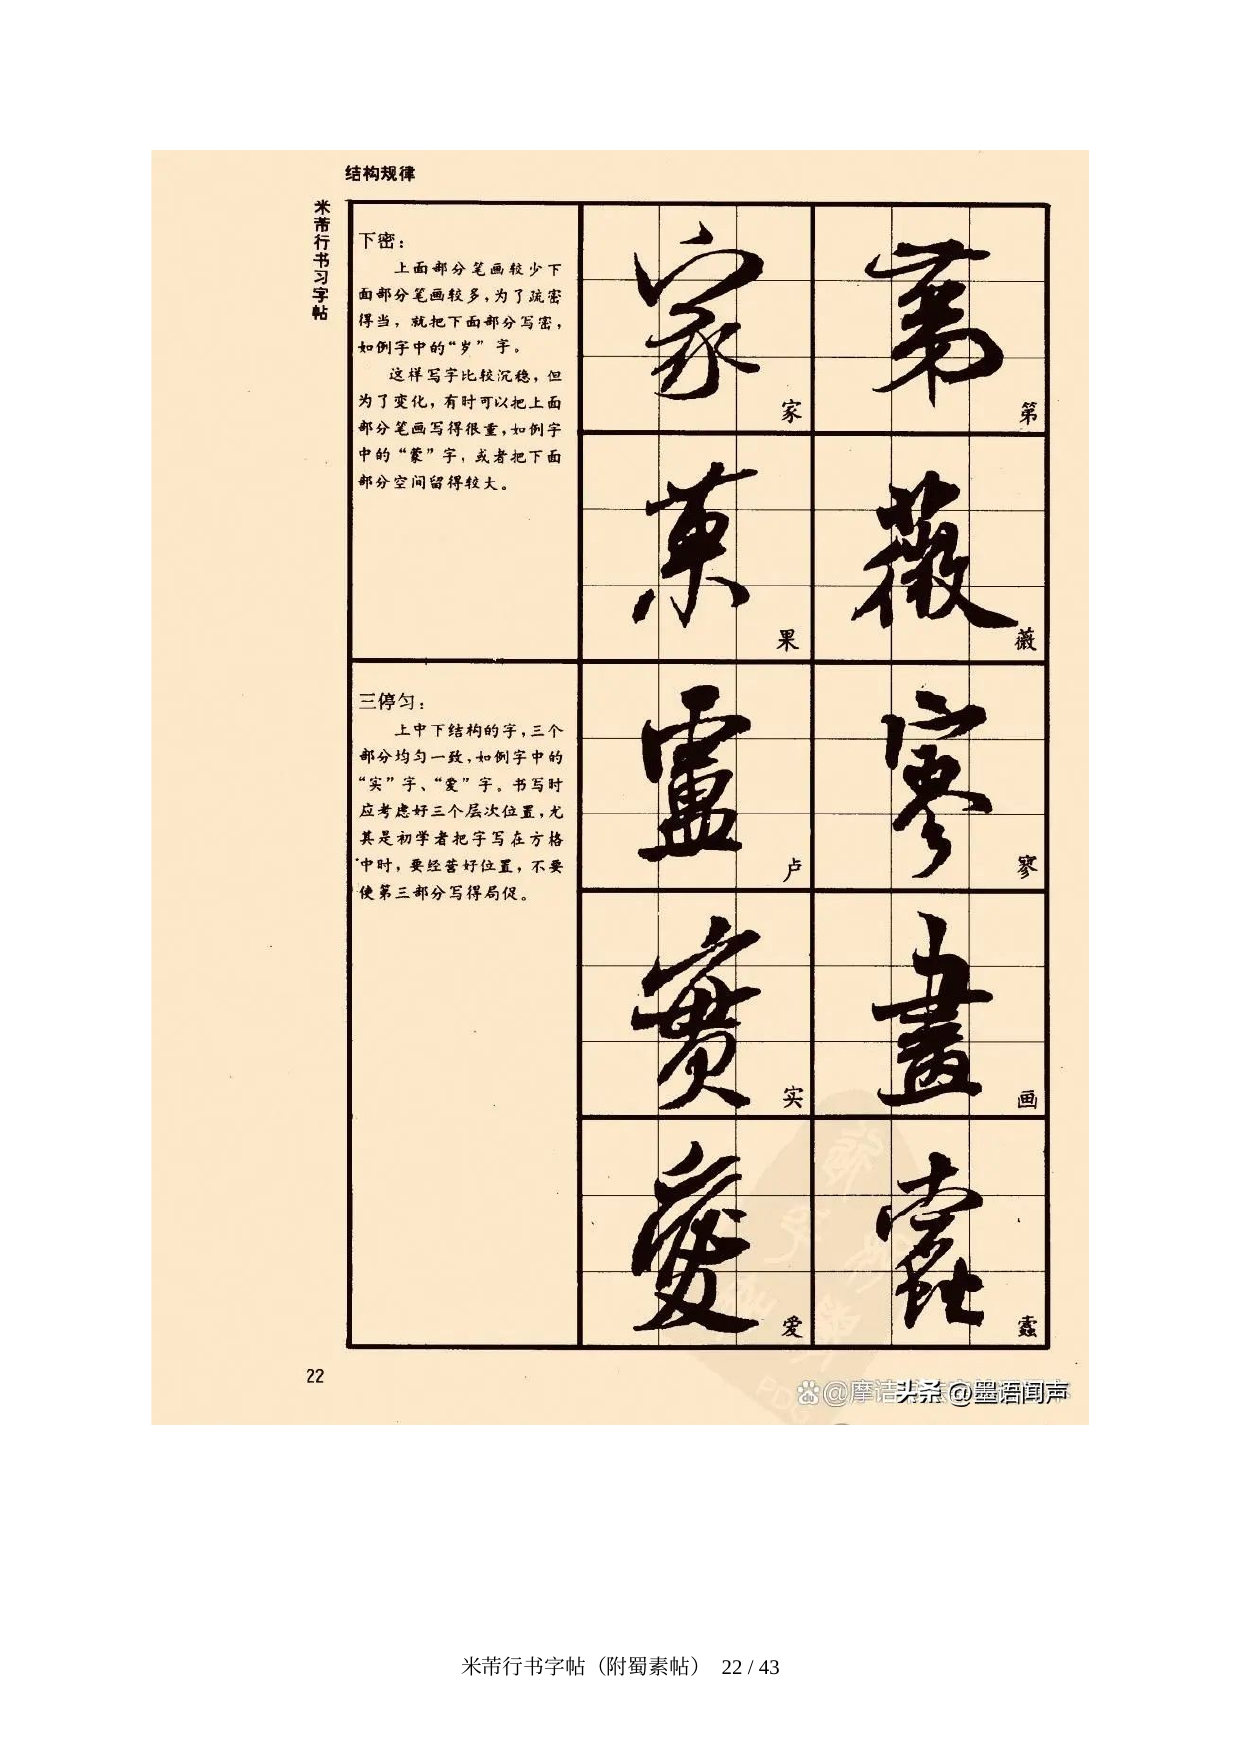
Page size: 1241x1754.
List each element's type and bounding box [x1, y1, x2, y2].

picture [151, 150, 1089, 1425]
